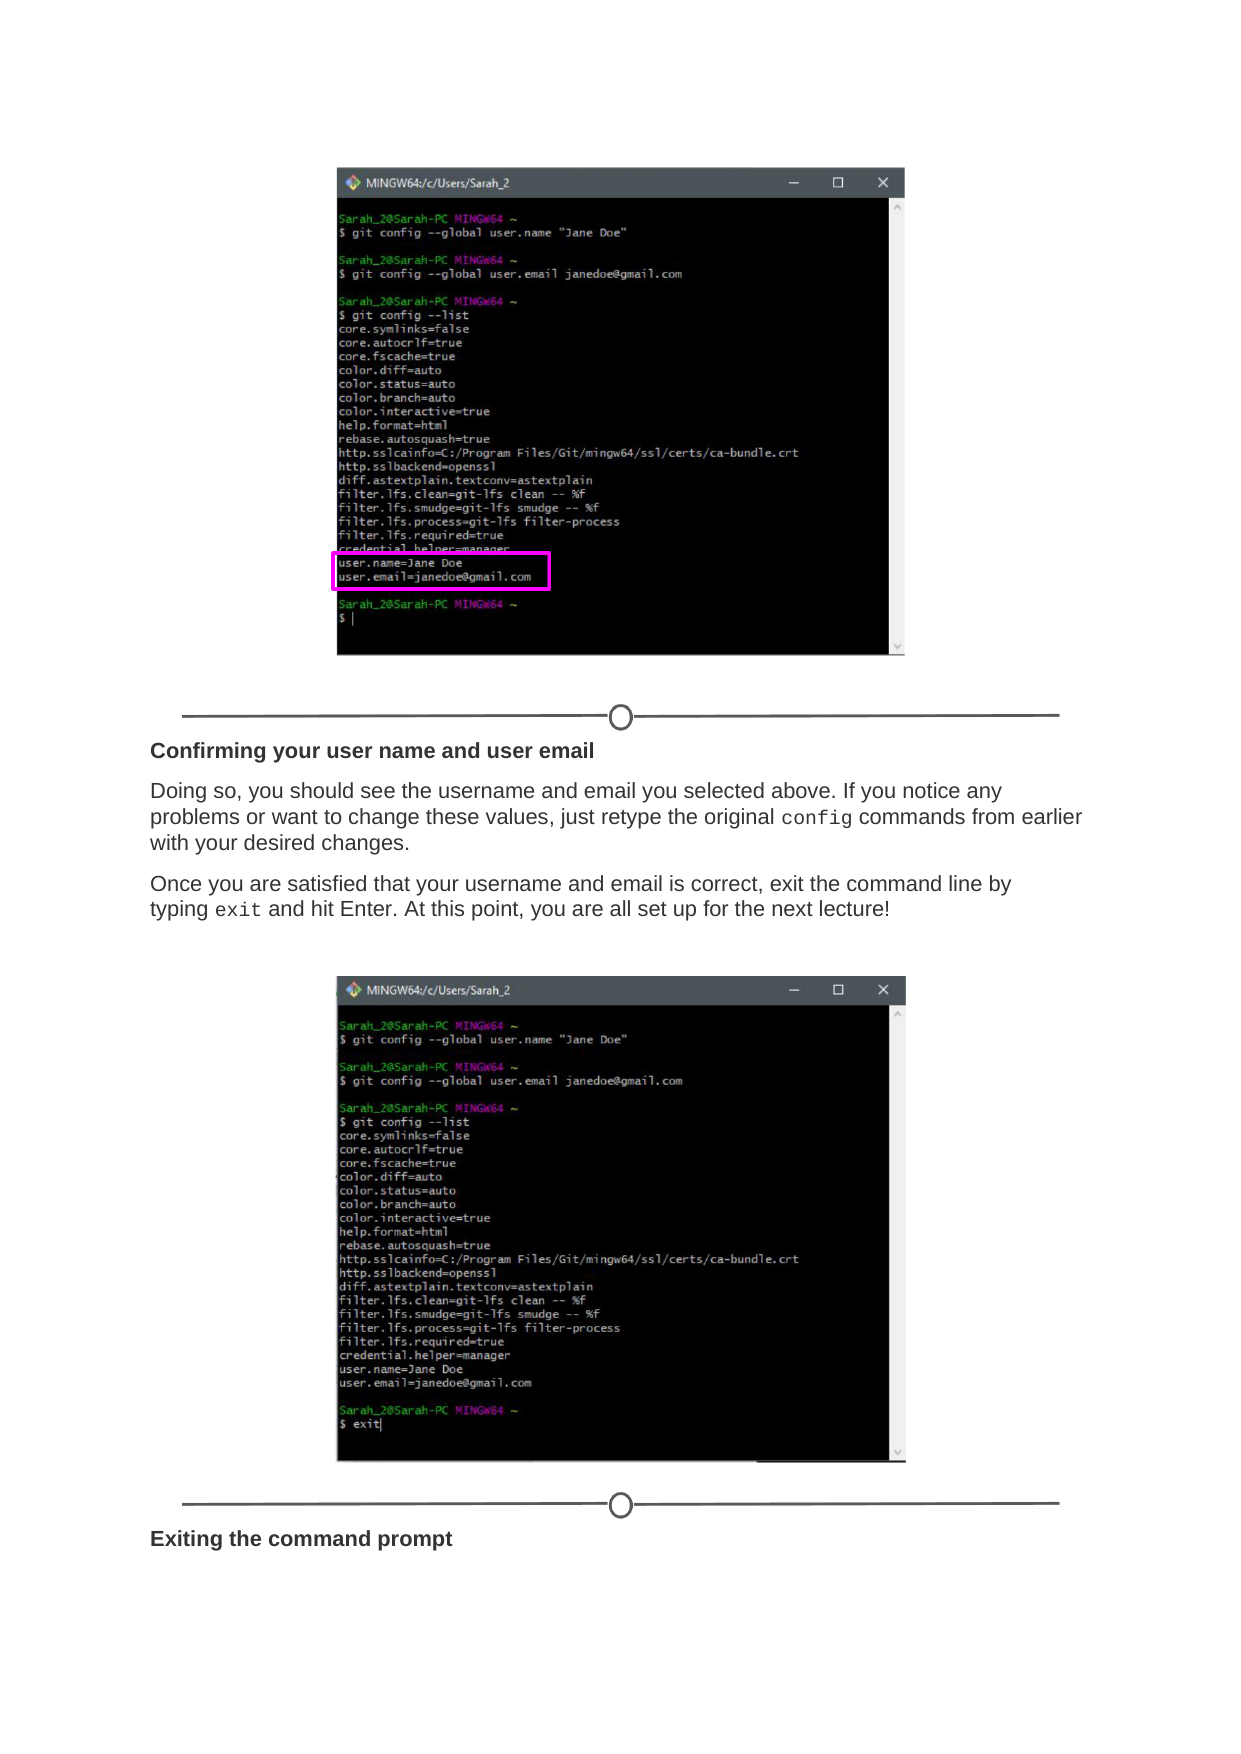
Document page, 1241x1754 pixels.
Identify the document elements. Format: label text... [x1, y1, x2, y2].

text Doing so, you should see the username and email you selected above. If you notice any problems or want to change these values, just retype the original config commands from earlier with your desired changes. [150, 778, 1090, 855]
text Exiting the command prompt [150, 1526, 1090, 1551]
text Once you are satisfied that your username and email is correct, exit the command line by typing exit and hit Enter. At this point, you are all set up for the next lecture! [150, 871, 1090, 923]
text Confirming your user name and user email [150, 738, 1090, 763]
picture [150, 150, 1091, 738]
picture [150, 938, 1091, 1526]
